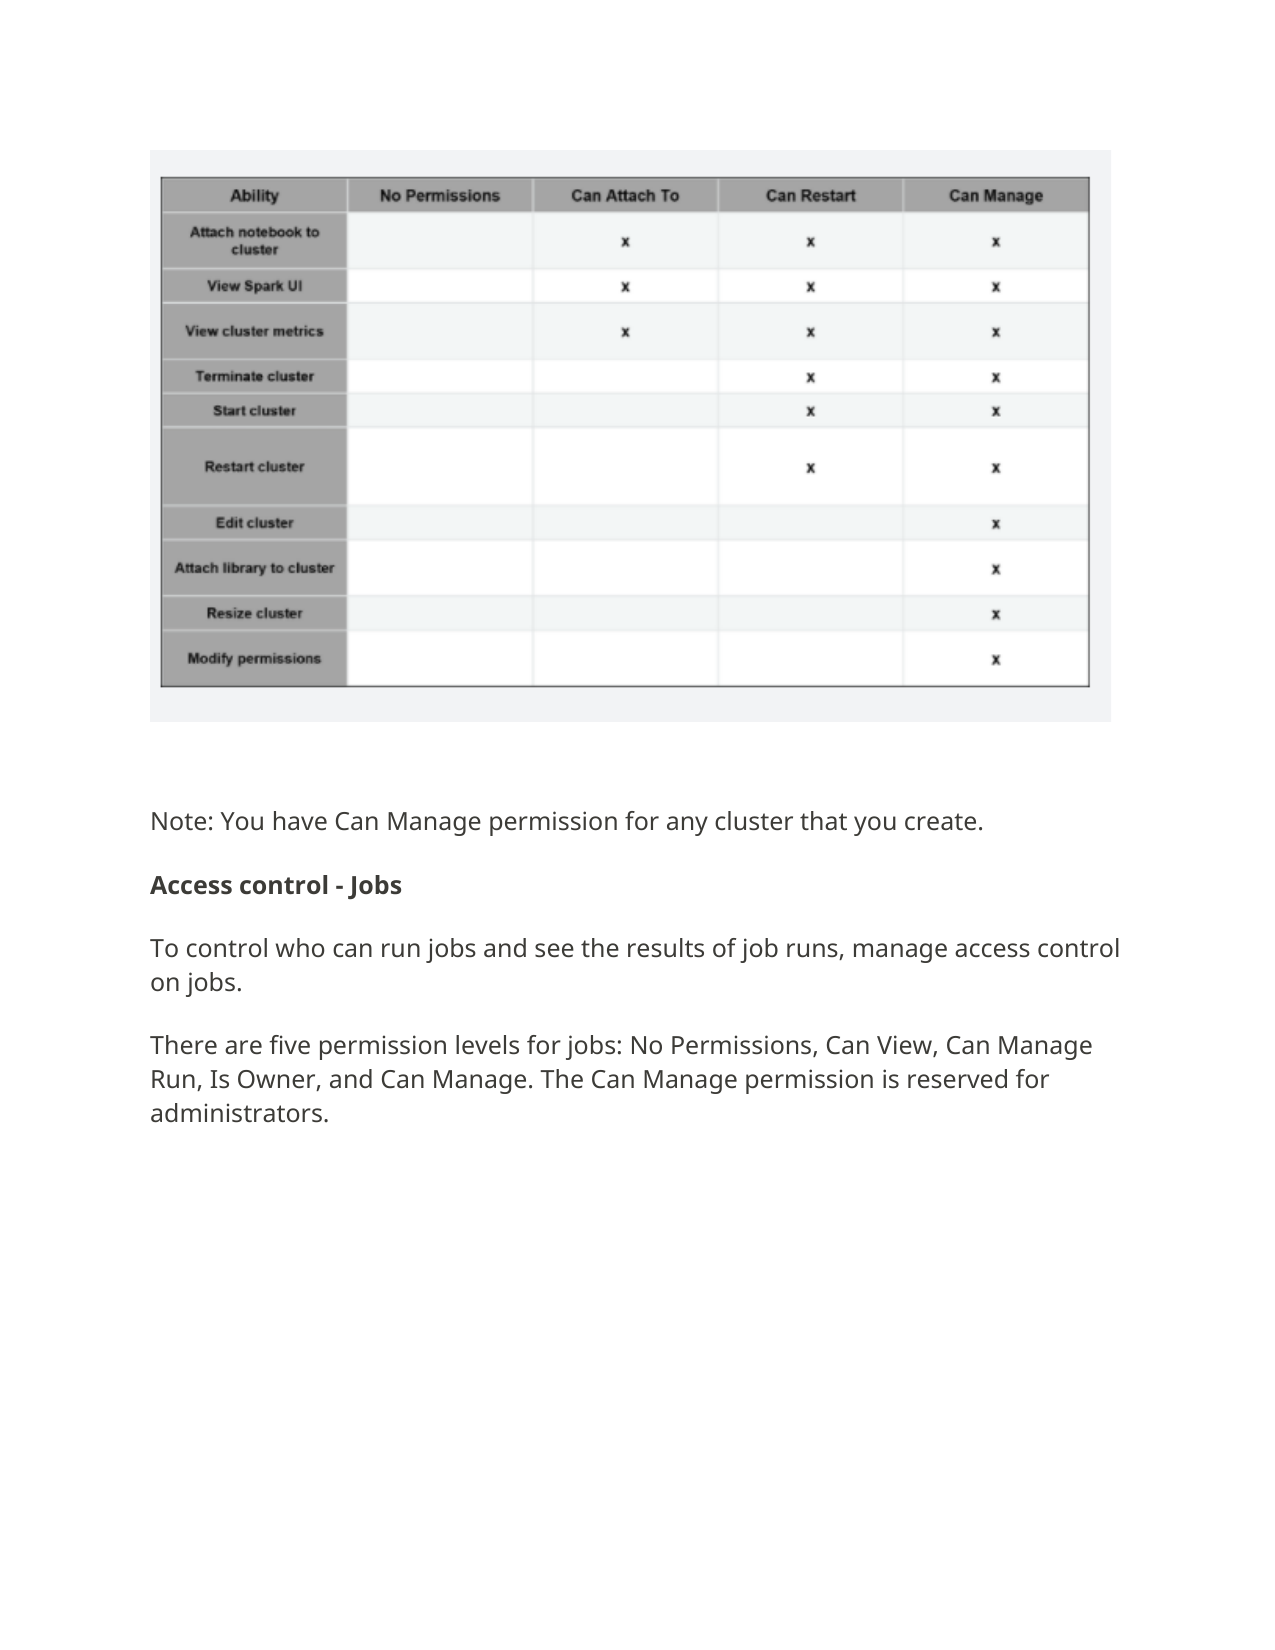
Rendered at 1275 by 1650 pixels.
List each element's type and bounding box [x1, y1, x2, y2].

picture [150, 150, 1112, 722]
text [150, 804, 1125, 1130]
